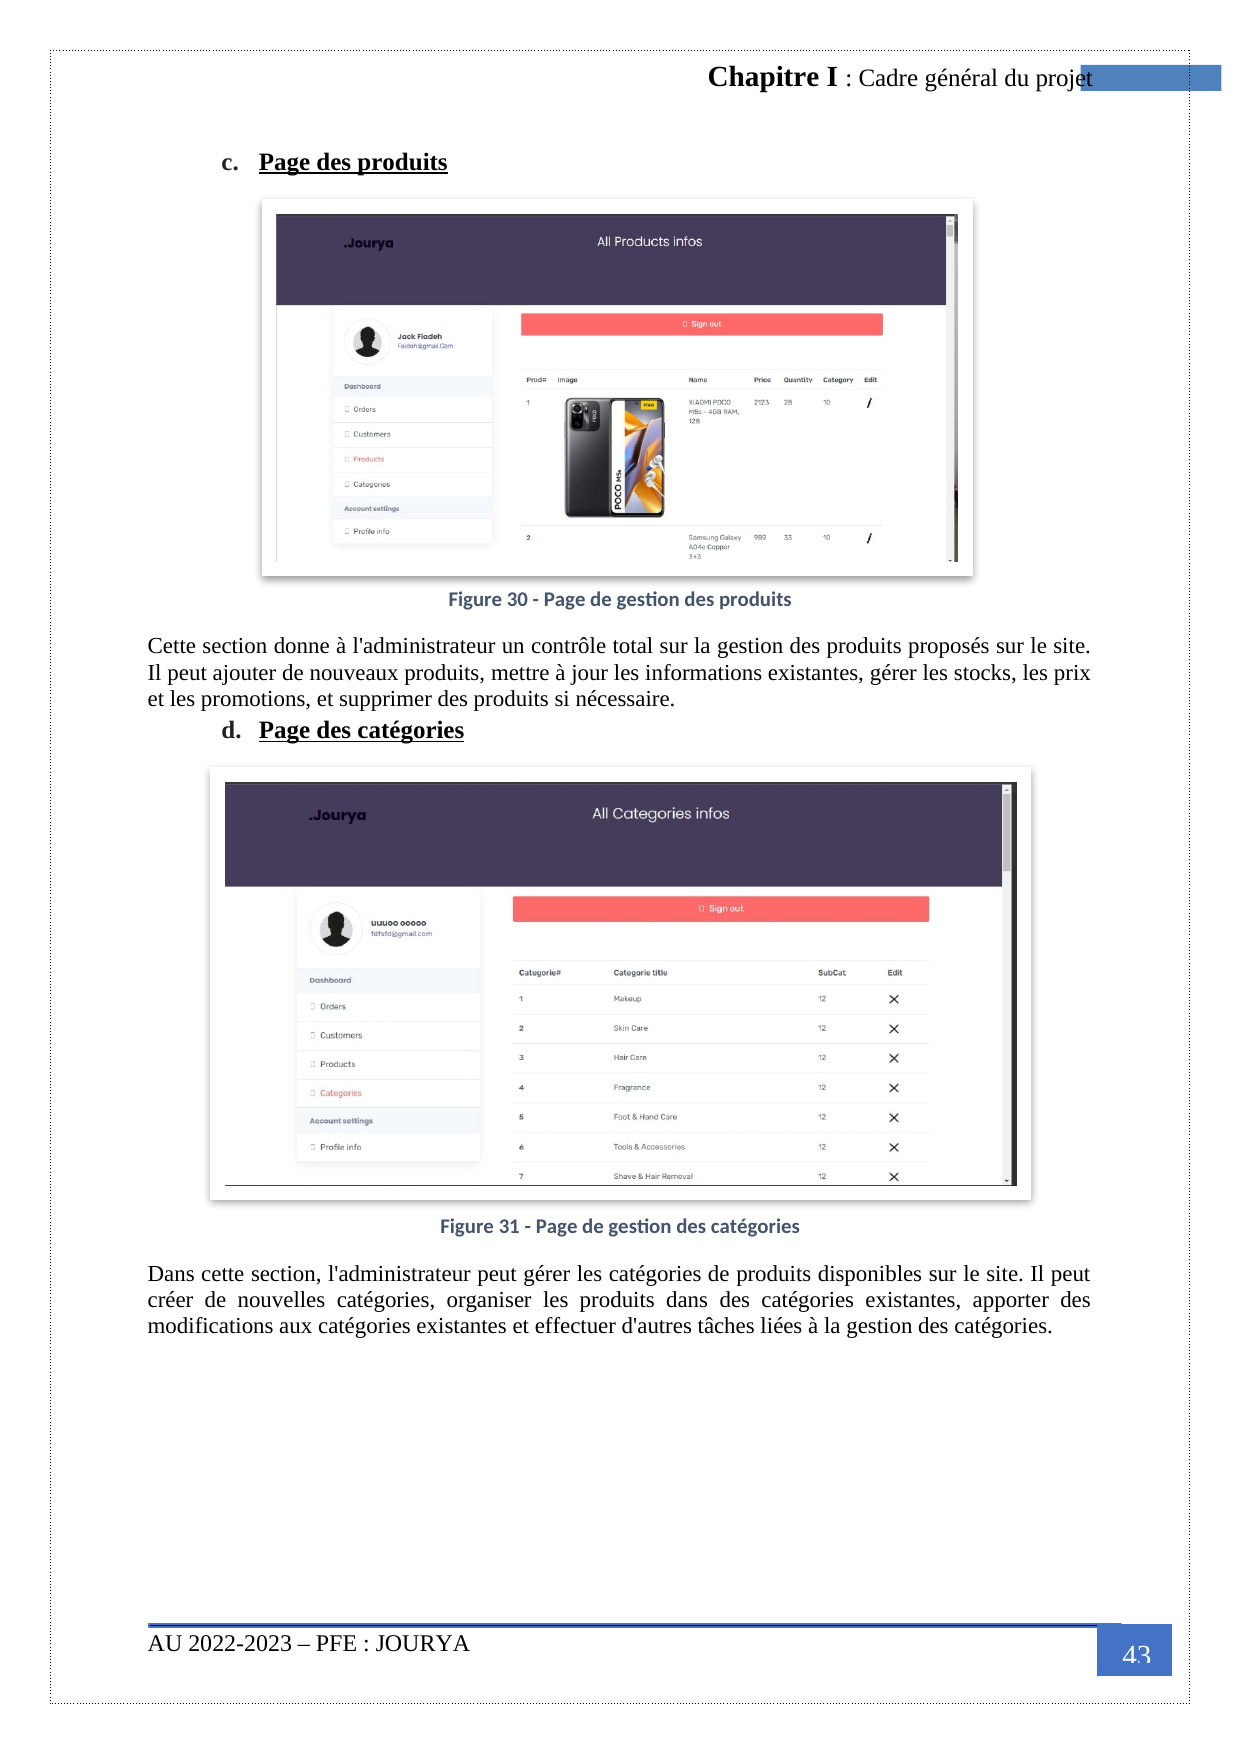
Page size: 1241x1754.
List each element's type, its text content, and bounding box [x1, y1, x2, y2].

text Figure 30 - Page de gestion des produits [147, 586, 1093, 611]
picture [276, 214, 958, 562]
subtitle Page des catégories [221, 716, 1093, 744]
text Cette section donne à l'administrateur un contrôle total sur la gestion des produits proposés sur le site. Il peut ajouter de nouveaux produits, mettre à jour les informations existantes, gérer les stocks, les prix et les promotions, et supprimer des produits si nécessaire. [147, 632, 1093, 711]
text Figure 31 - Page de gestion des catégories [147, 1213, 1093, 1239]
picture [225, 782, 1017, 1186]
text Dans cette section, l'administrateur peut gérer les catégories de produits disponibles sur le site. Il peut créer de nouvelles catégories, organiser les produits dans des catégories existantes, apporter des modifications aux catégories existantes et effectuer d'autres tâches liées à la gestion des catégories. [147, 1259, 1093, 1339]
subtitle Page des produits [221, 147, 1093, 176]
